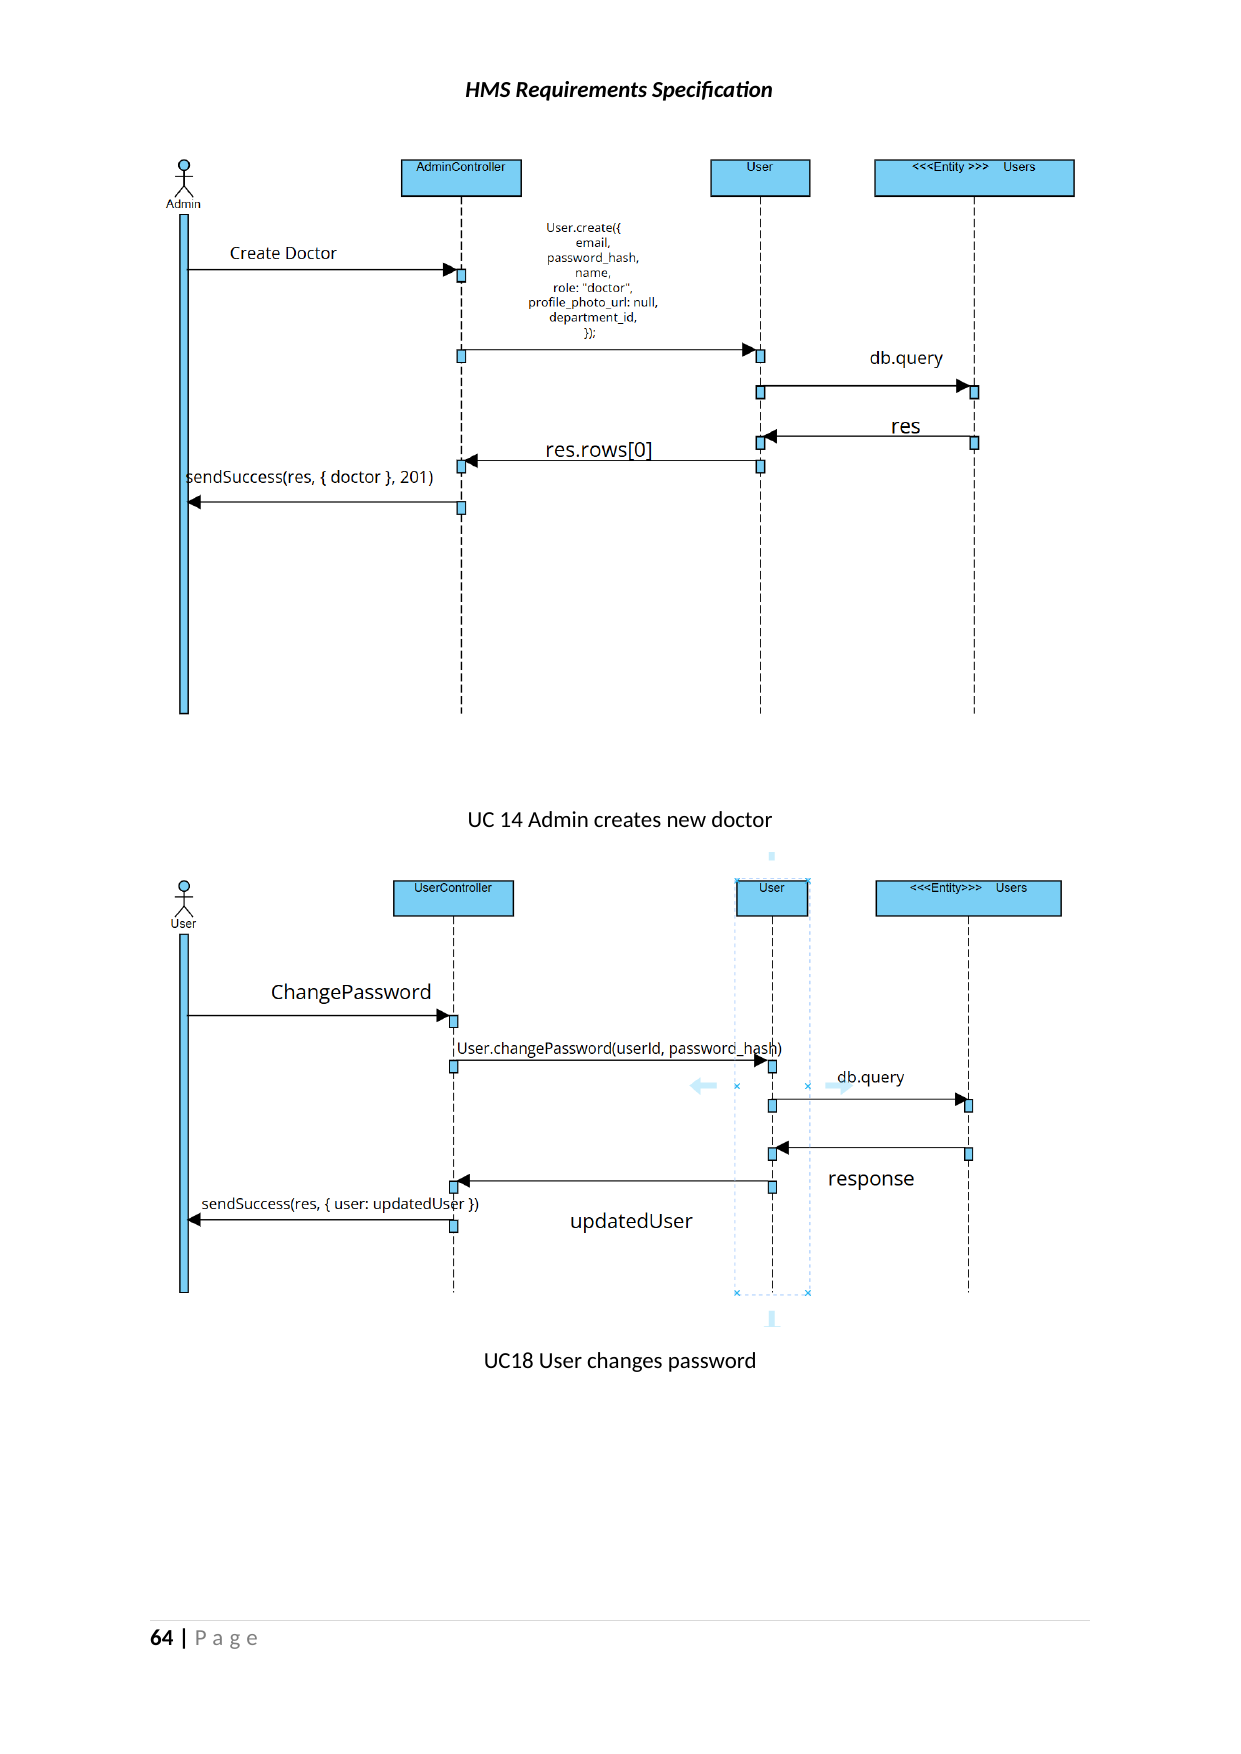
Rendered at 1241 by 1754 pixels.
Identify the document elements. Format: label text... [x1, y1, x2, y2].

picture [150, 852, 1091, 1327]
picture [150, 150, 1091, 740]
text UC 14 Admin creates new doctor [150, 805, 1090, 833]
text UC18 User changes password [150, 1346, 1090, 1374]
